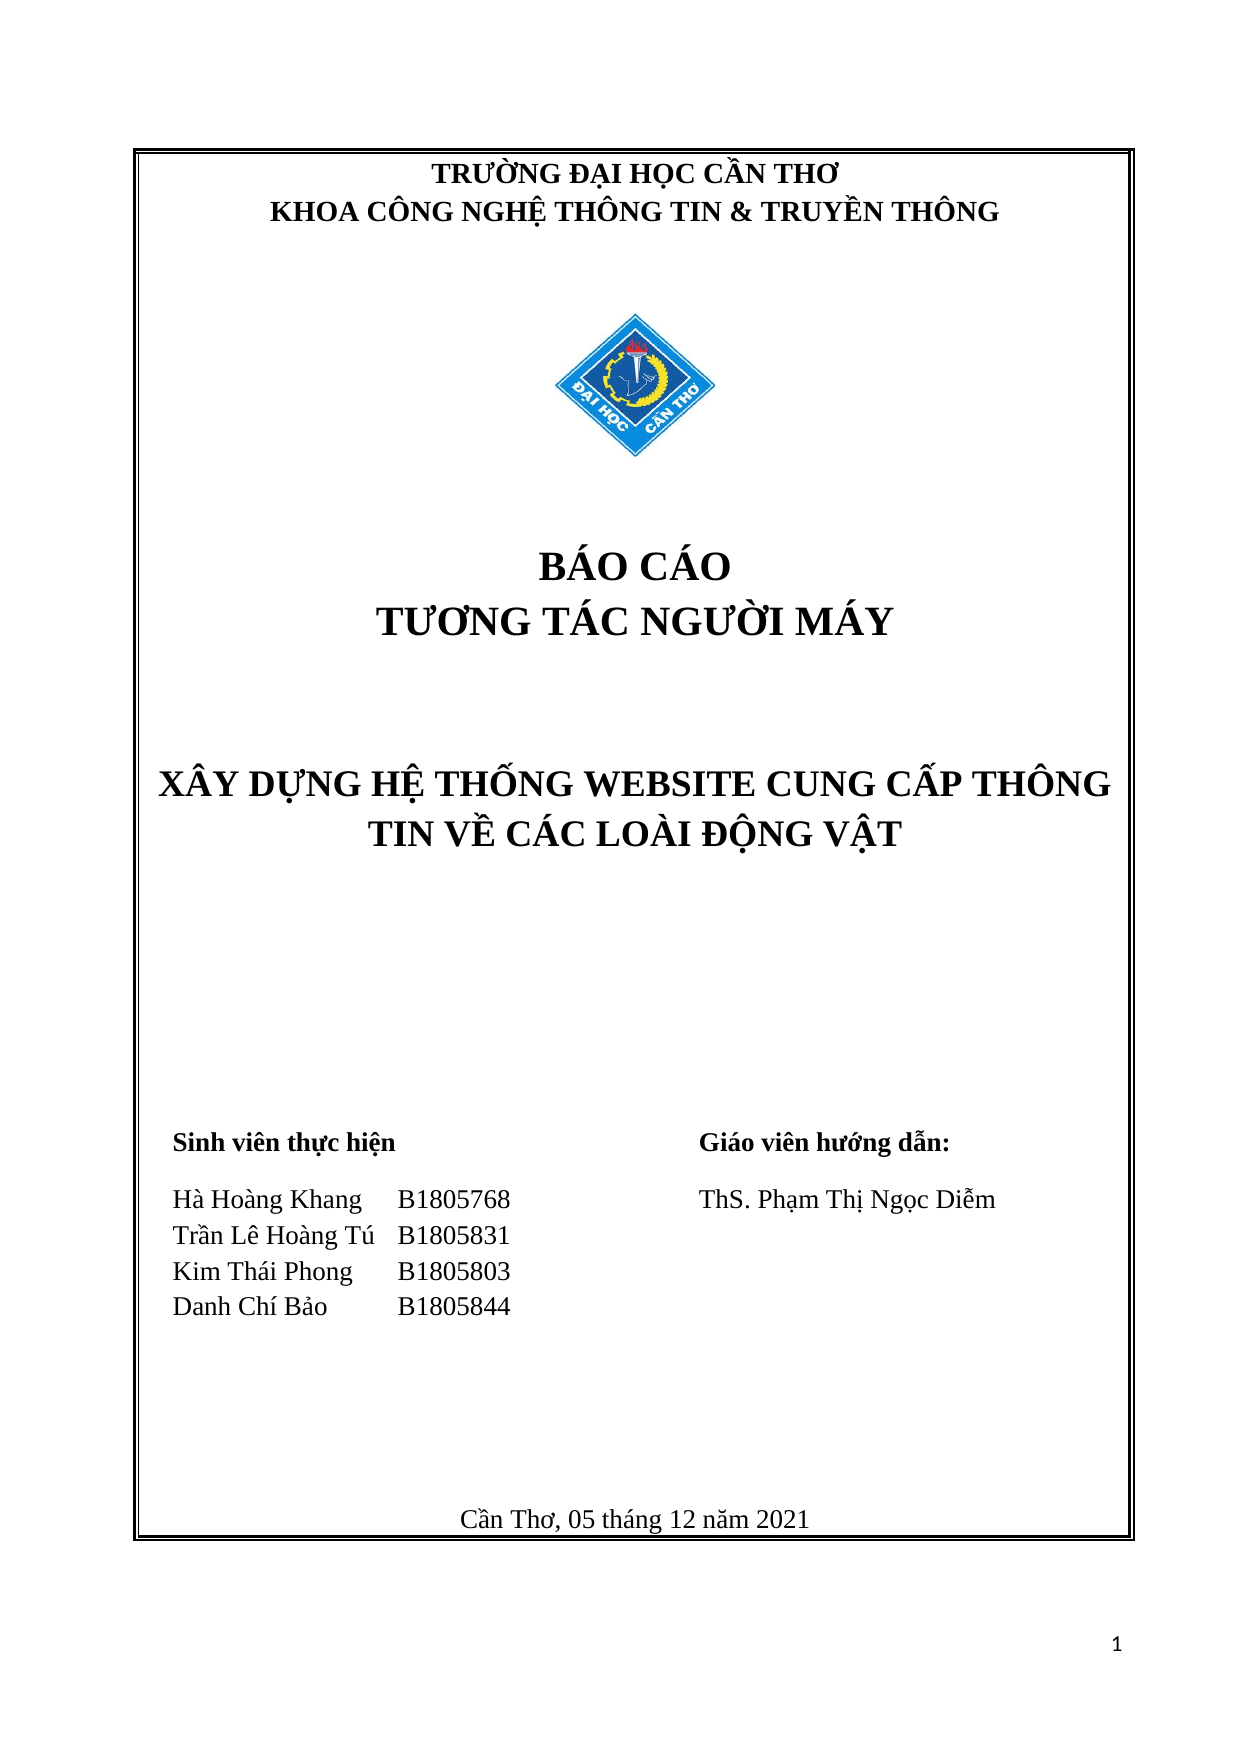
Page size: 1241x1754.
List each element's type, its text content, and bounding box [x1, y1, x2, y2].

text TƯƠNG TÁC NGƯỜI MÁY [139, 588, 1128, 644]
text TRƯỜNG ĐẠI HỌC CẦN THƠ [139, 154, 1128, 186]
text BÁO CÁO [139, 533, 1128, 588]
text KHOA CÔNG NGHỆ THÔNG TIN & TRUYỀN THÔNG [139, 186, 1128, 228]
text XÂY DỰNG HỆ THỐNG WEBSITE CUNG CẤP THÔNG TIN VỀ CÁC LOÀI ĐỘNG VẬT [139, 753, 1128, 854]
text Cần Thơ, 05 tháng 12 năm 2021 [139, 1495, 1128, 1535]
picture [554, 313, 716, 457]
